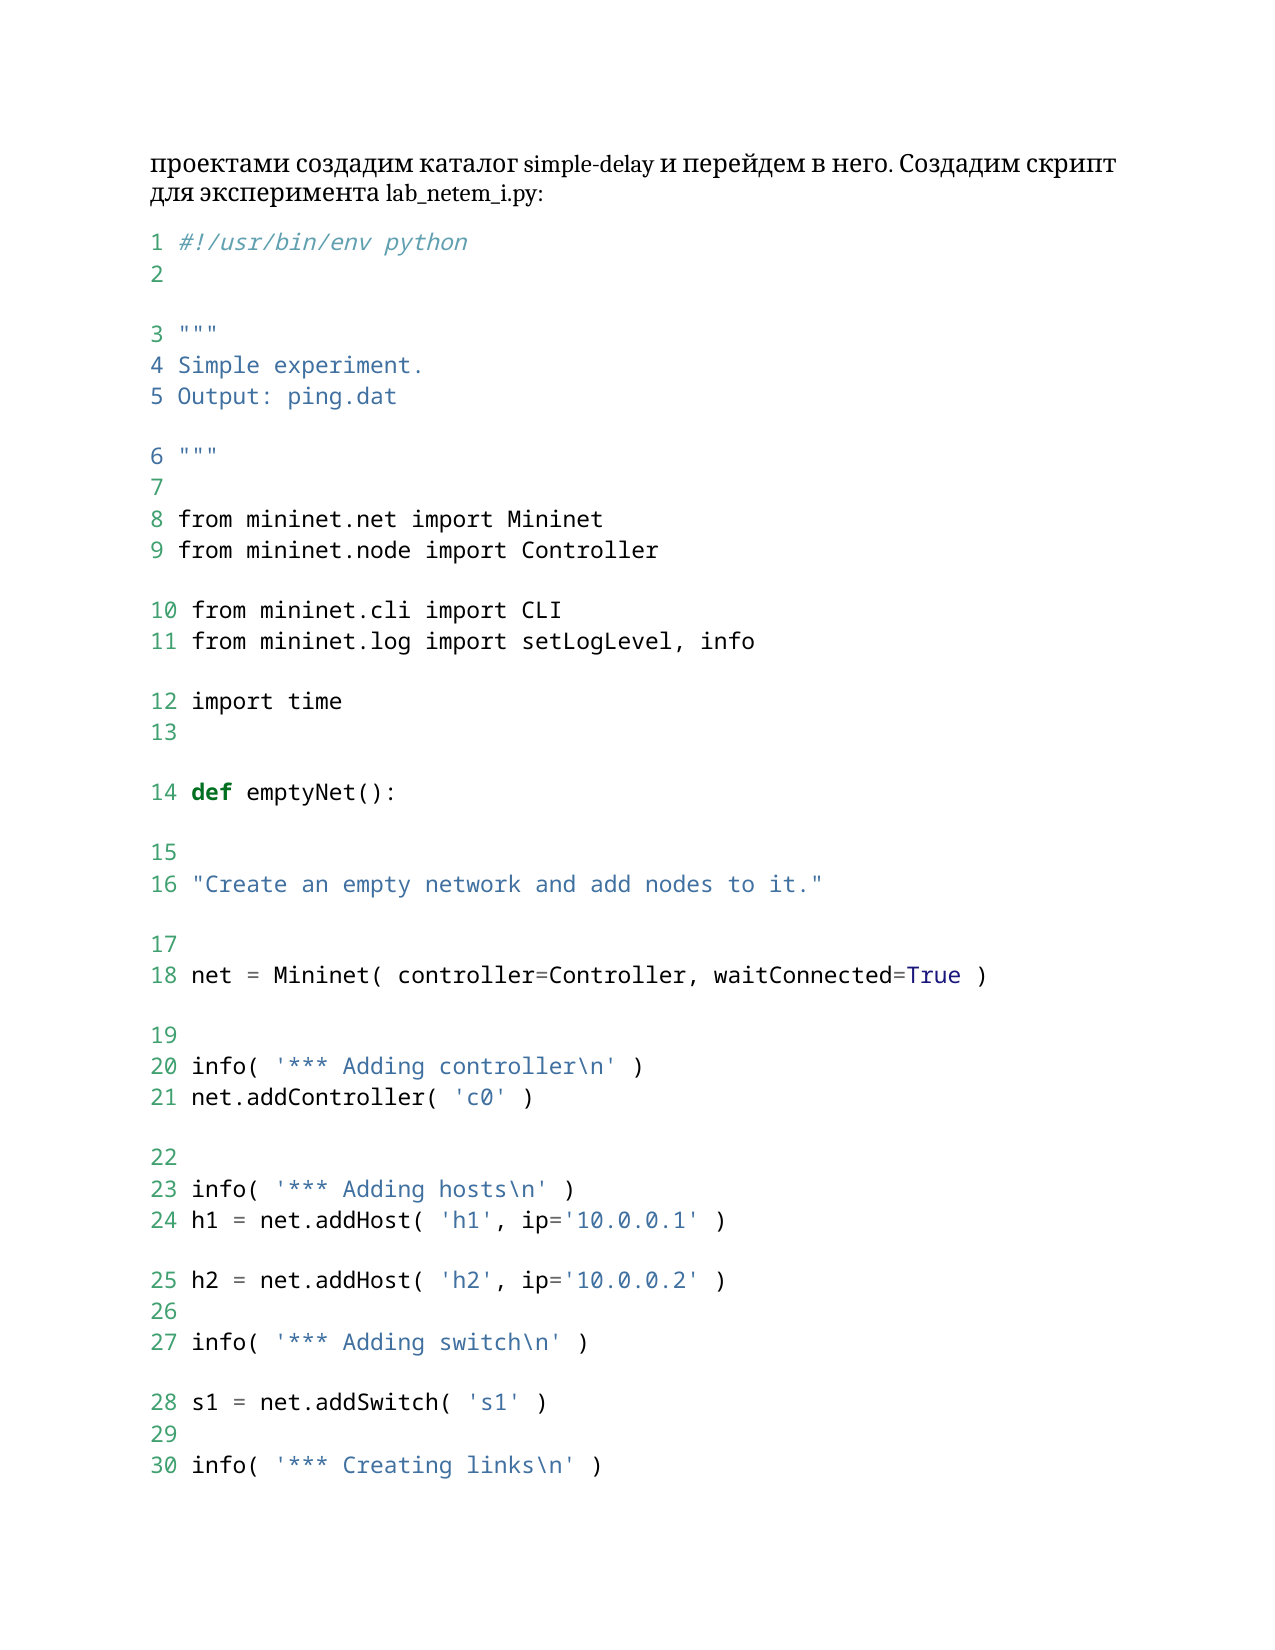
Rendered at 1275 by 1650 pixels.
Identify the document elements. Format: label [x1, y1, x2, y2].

text [150, 150, 1125, 207]
text [150, 226, 1125, 1480]
